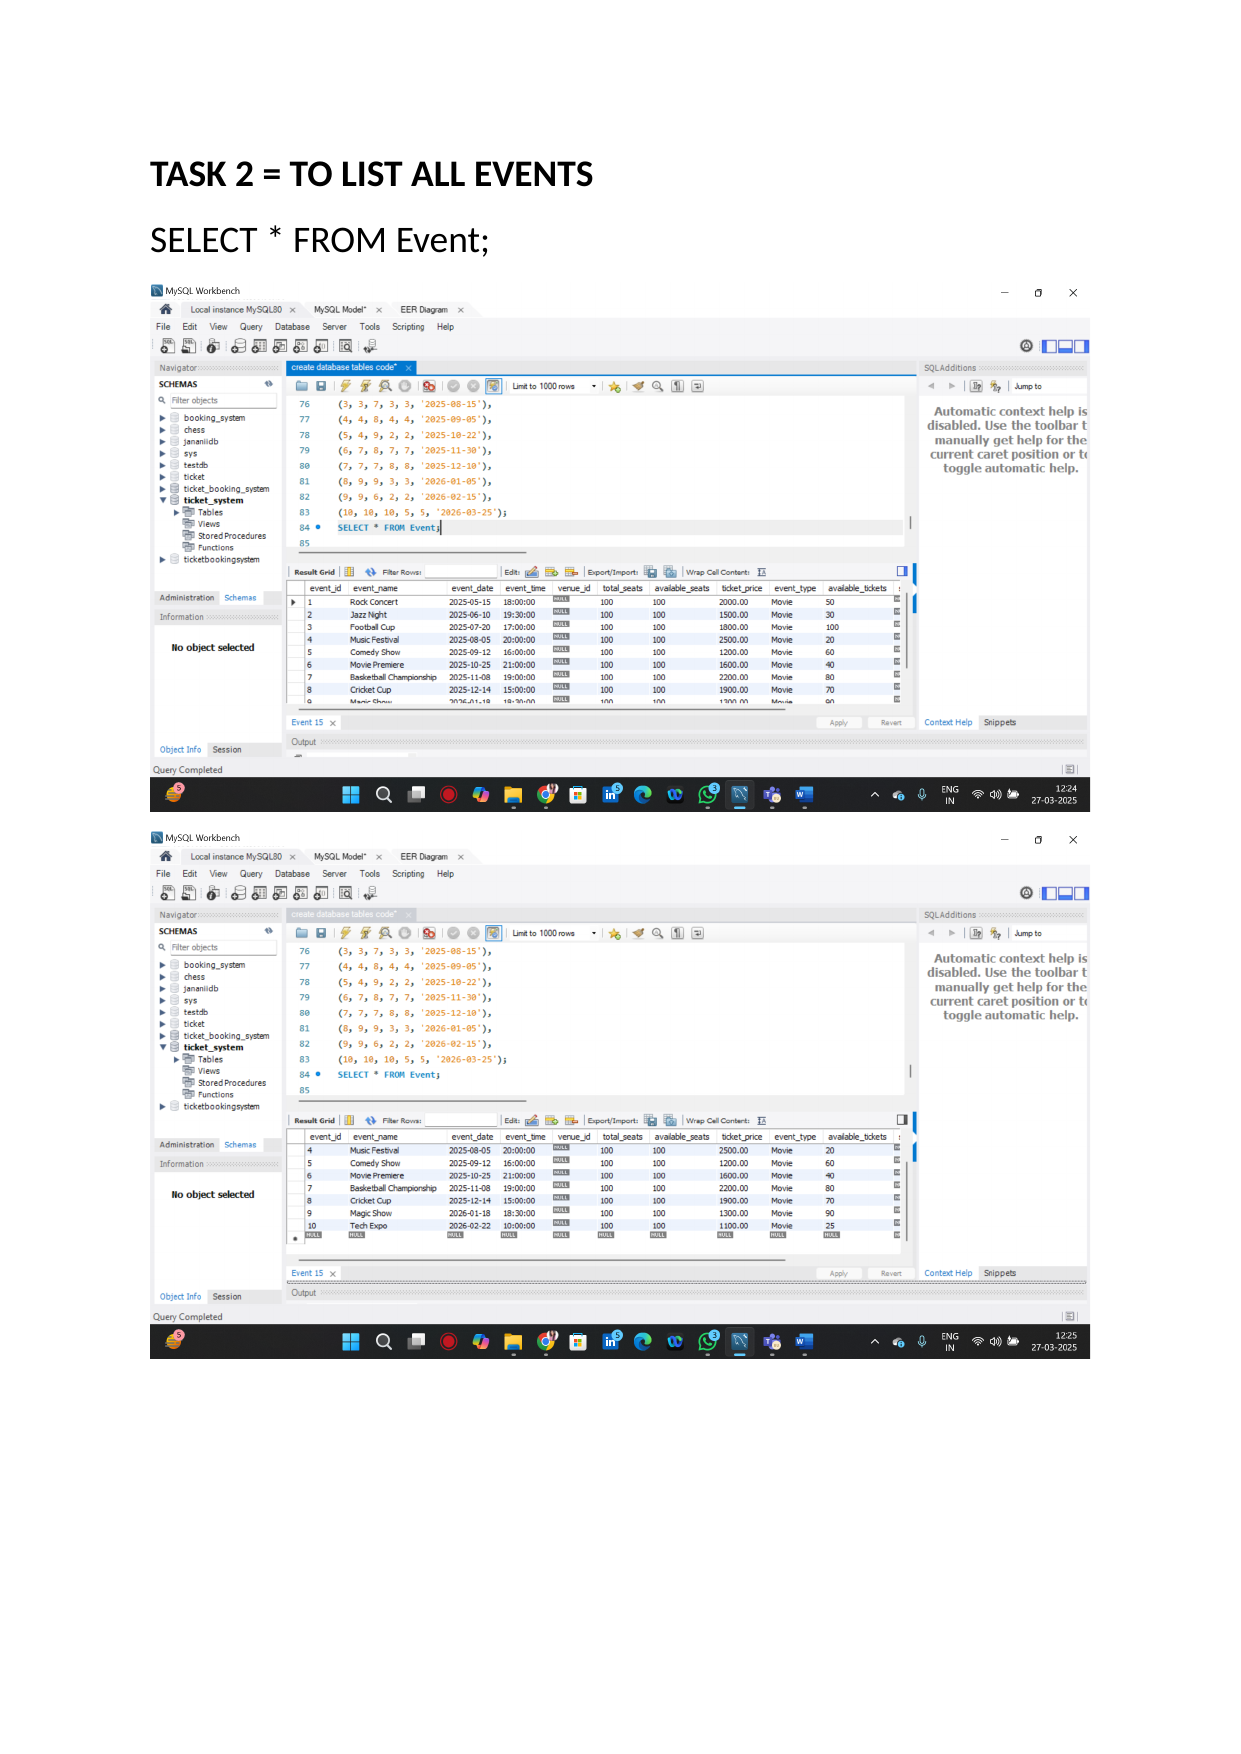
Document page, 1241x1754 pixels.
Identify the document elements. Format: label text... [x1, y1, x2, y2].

text SELECT * FROM Event; [150, 216, 1090, 262]
picture [150, 830, 1091, 1359]
text TASK 2 = TO LIST ALL EVENTS [150, 150, 1090, 196]
picture [150, 282, 1091, 812]
